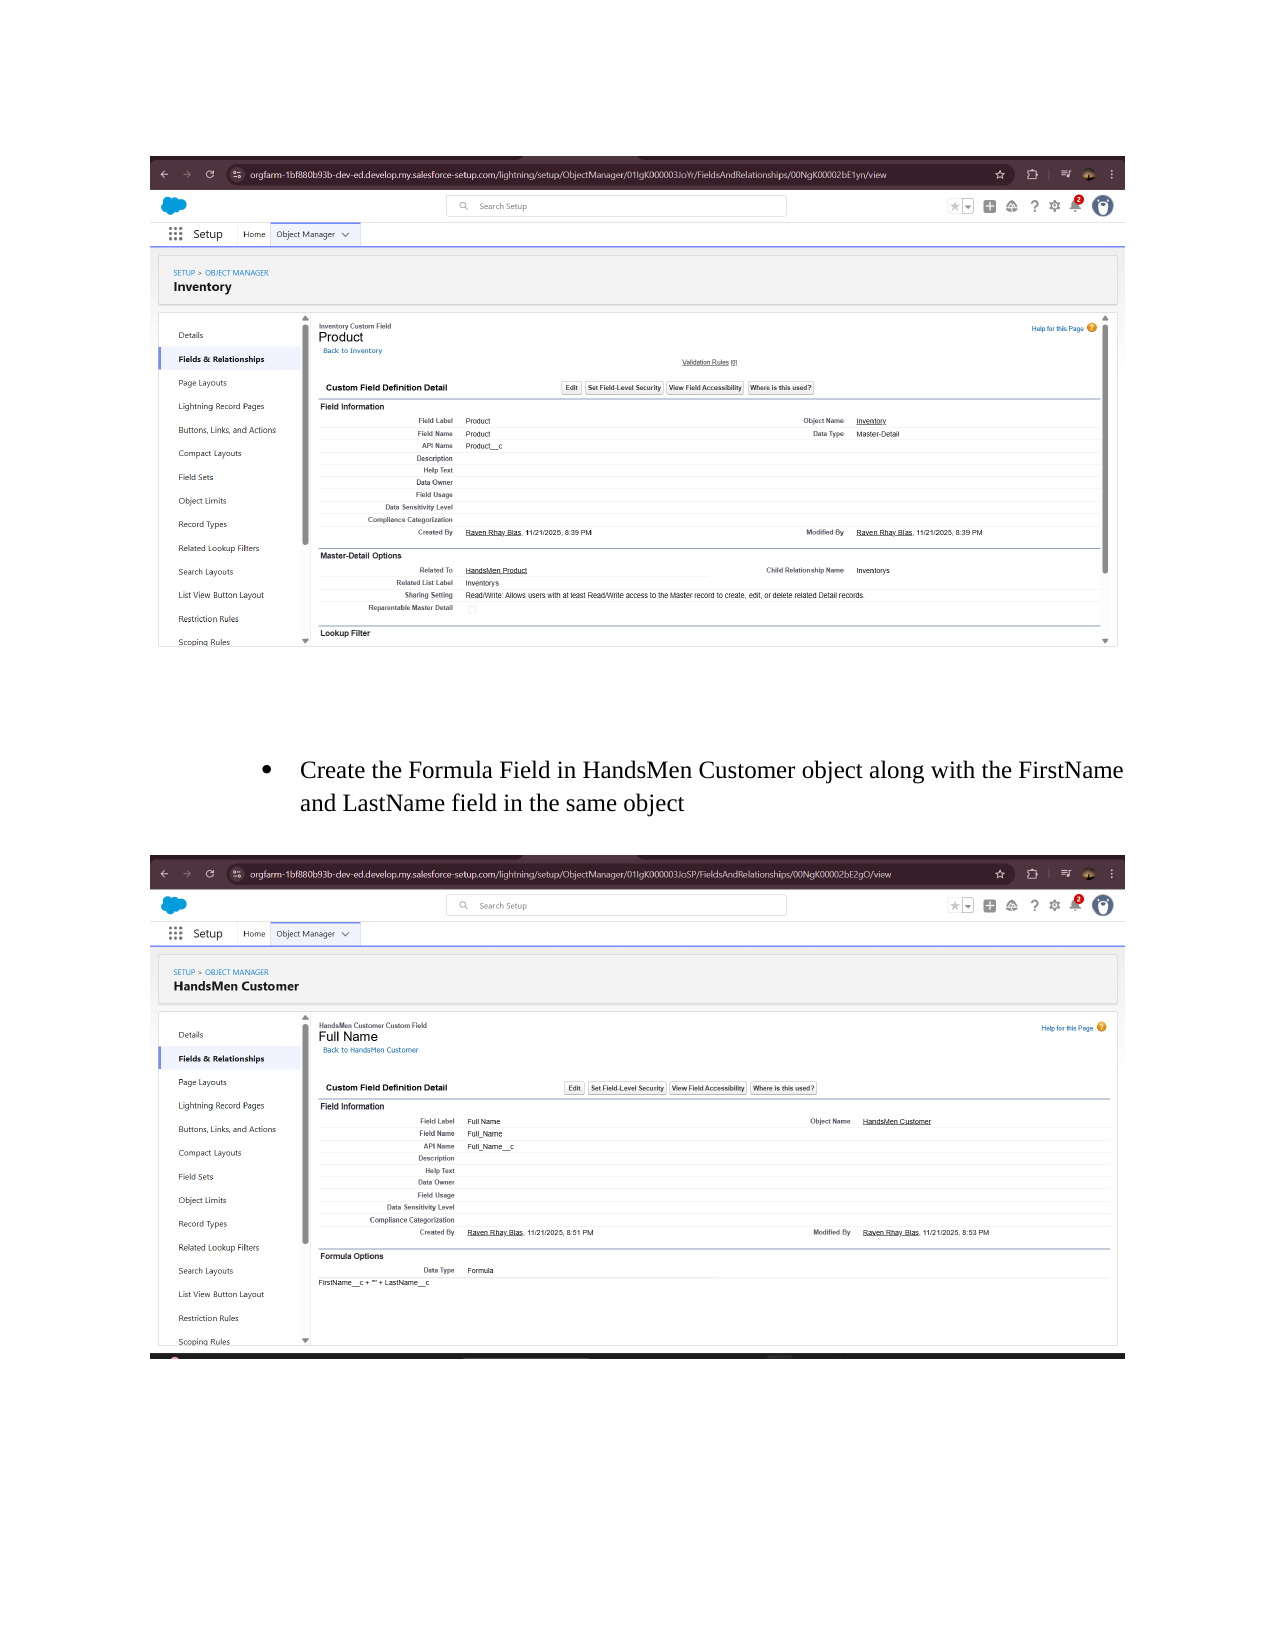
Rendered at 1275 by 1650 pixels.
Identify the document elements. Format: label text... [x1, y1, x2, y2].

picture [150, 156, 1125, 649]
picture [150, 855, 1125, 1359]
list Create the Formula Field in HandsMen Customer object along with the FirstName and LastName field in the same object [262, 756, 1125, 816]
